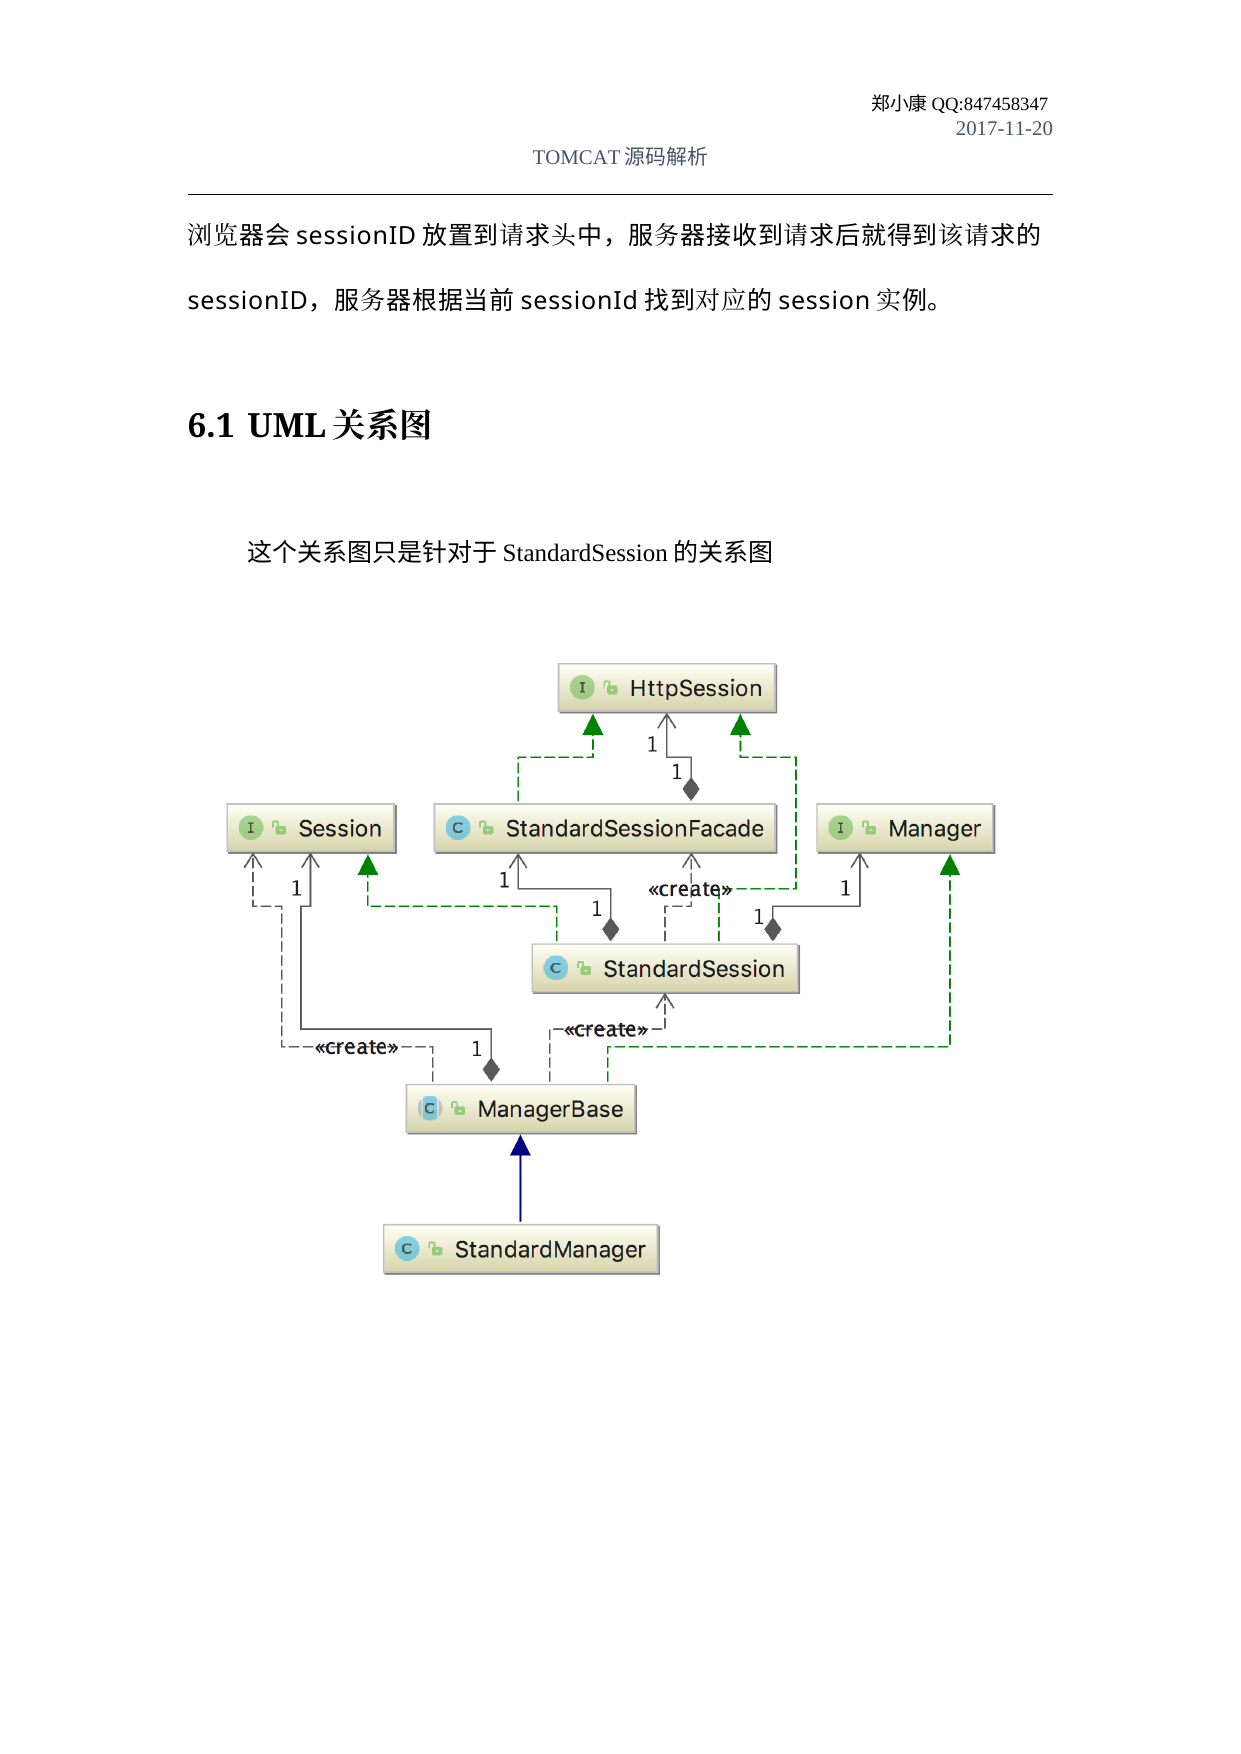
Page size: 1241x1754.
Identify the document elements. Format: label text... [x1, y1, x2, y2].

picture [187, 593, 1053, 1319]
subtitle UML关系图 [187, 390, 1053, 455]
text 这个关系图只是针对于StandardSession的关系图 [247, 518, 1053, 583]
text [187, 201, 1053, 331]
